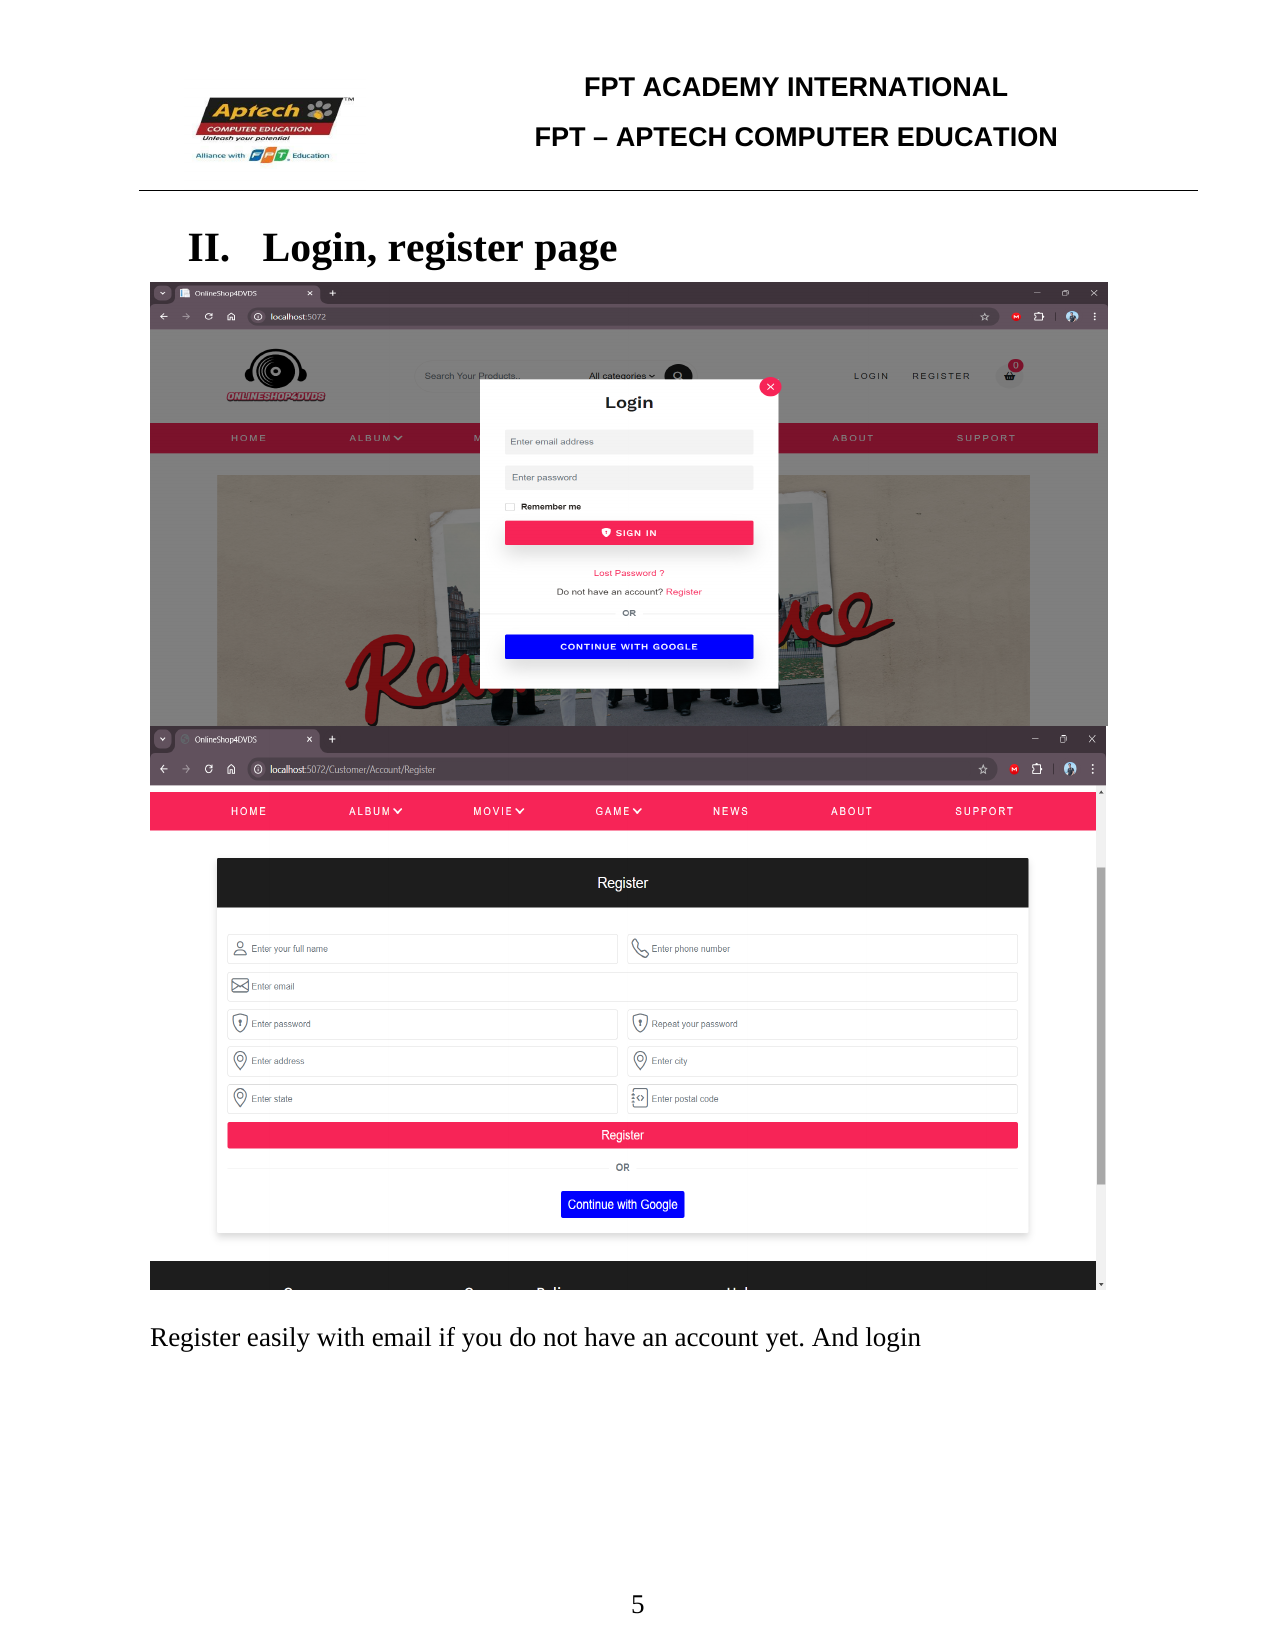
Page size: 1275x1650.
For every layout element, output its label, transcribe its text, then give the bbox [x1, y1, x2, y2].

picture [150, 282, 1108, 1290]
picture [183, 70, 366, 190]
subtitle Login, register page [187, 222, 1125, 270]
text Register easily with email if you do not have an account yet. And login [150, 1321, 1125, 1352]
